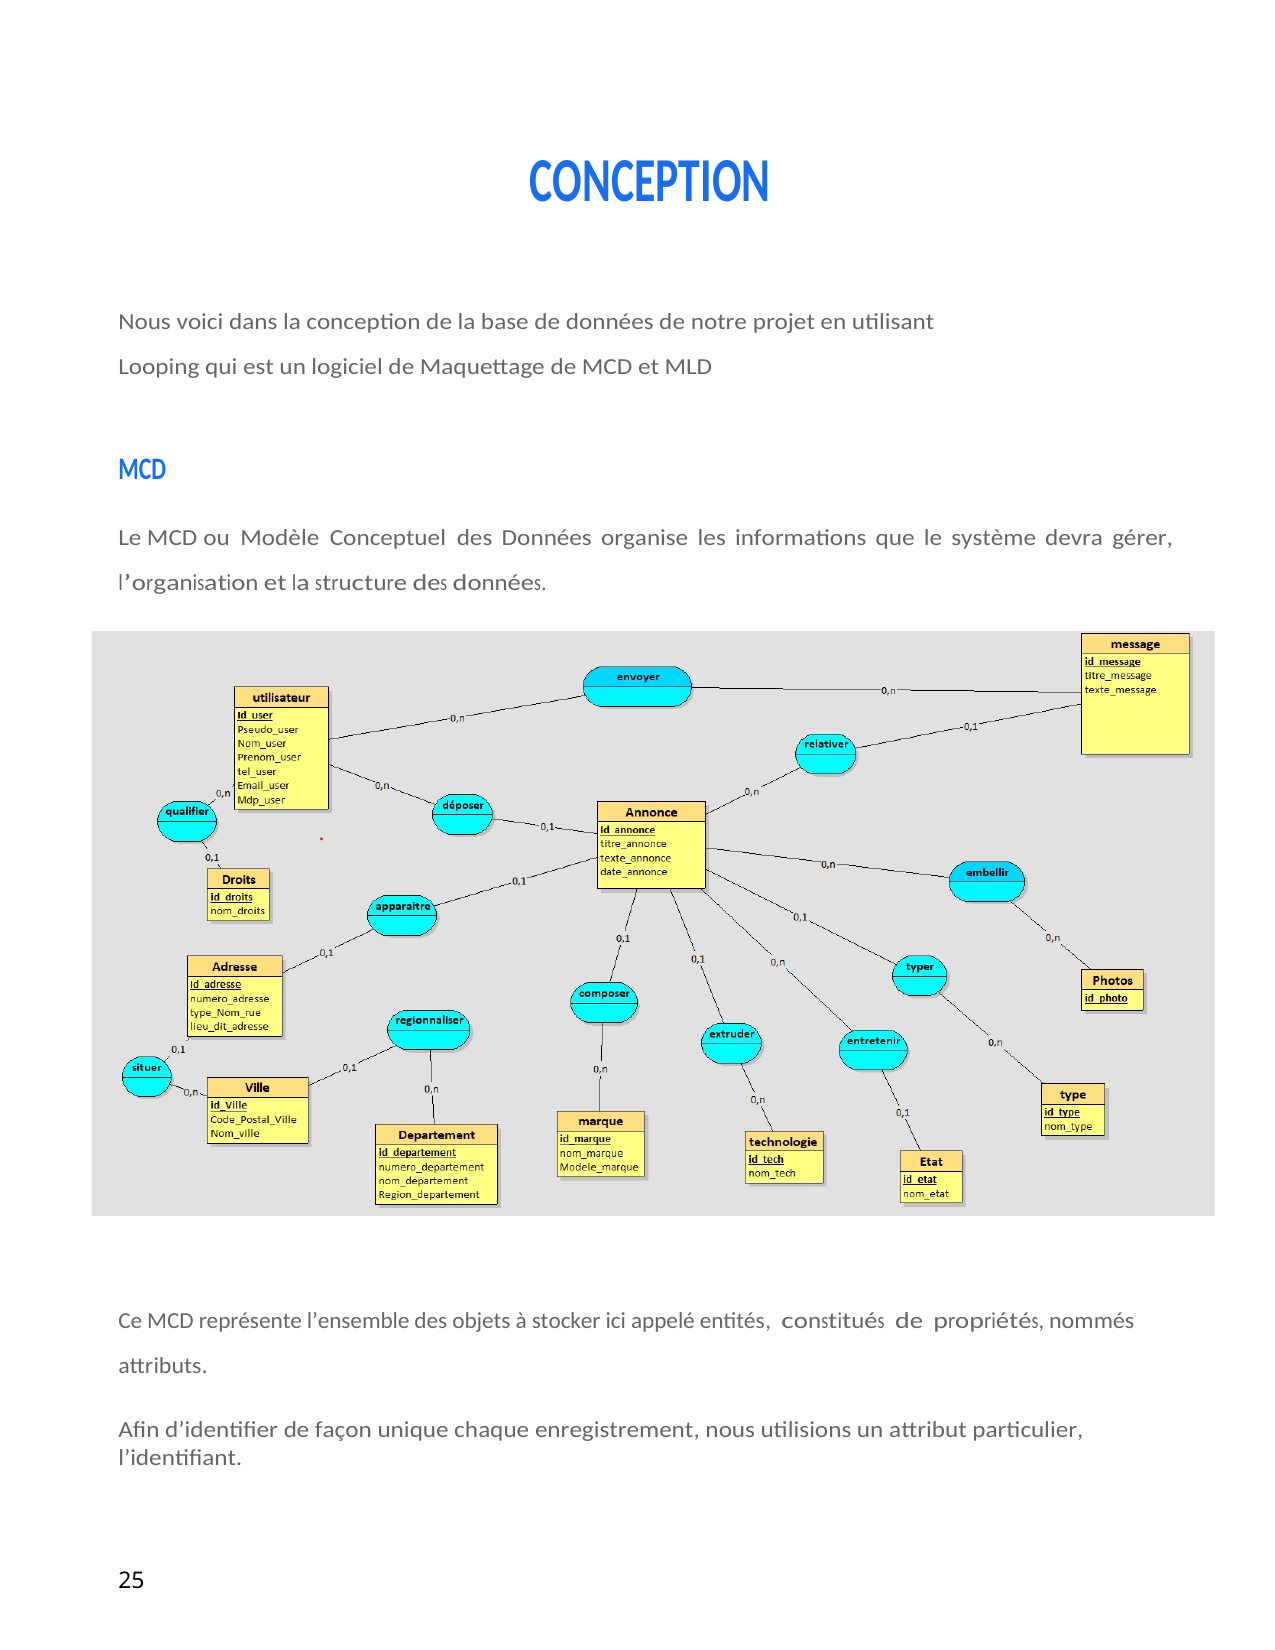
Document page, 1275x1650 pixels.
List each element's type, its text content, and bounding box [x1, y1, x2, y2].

text Nous voici dans la conception de la base de données de notre projet en utilisant Looping qui est un logiciel de Maquettage de MCD et MLD [118, 307, 1000, 380]
subtitle CONCEPTION [286, 140, 1014, 217]
picture [91, 631, 1215, 1216]
text Afin d’identifier de façon unique chaque enregistrement, nous utilisions un attribut particulier, l’identifiant. [118, 1415, 1214, 1471]
text Le MCD ou Modèle Conceptuel des Données organise les informations que le système devra gérer, l’organisation et la structure des données. [118, 523, 1214, 596]
subtitle MCD [118, 449, 1214, 487]
text Ce MCD représente l’ensemble des objets à stocker ici appelé entités, constitués de propriétés, nommés attributs. [118, 1307, 1214, 1379]
